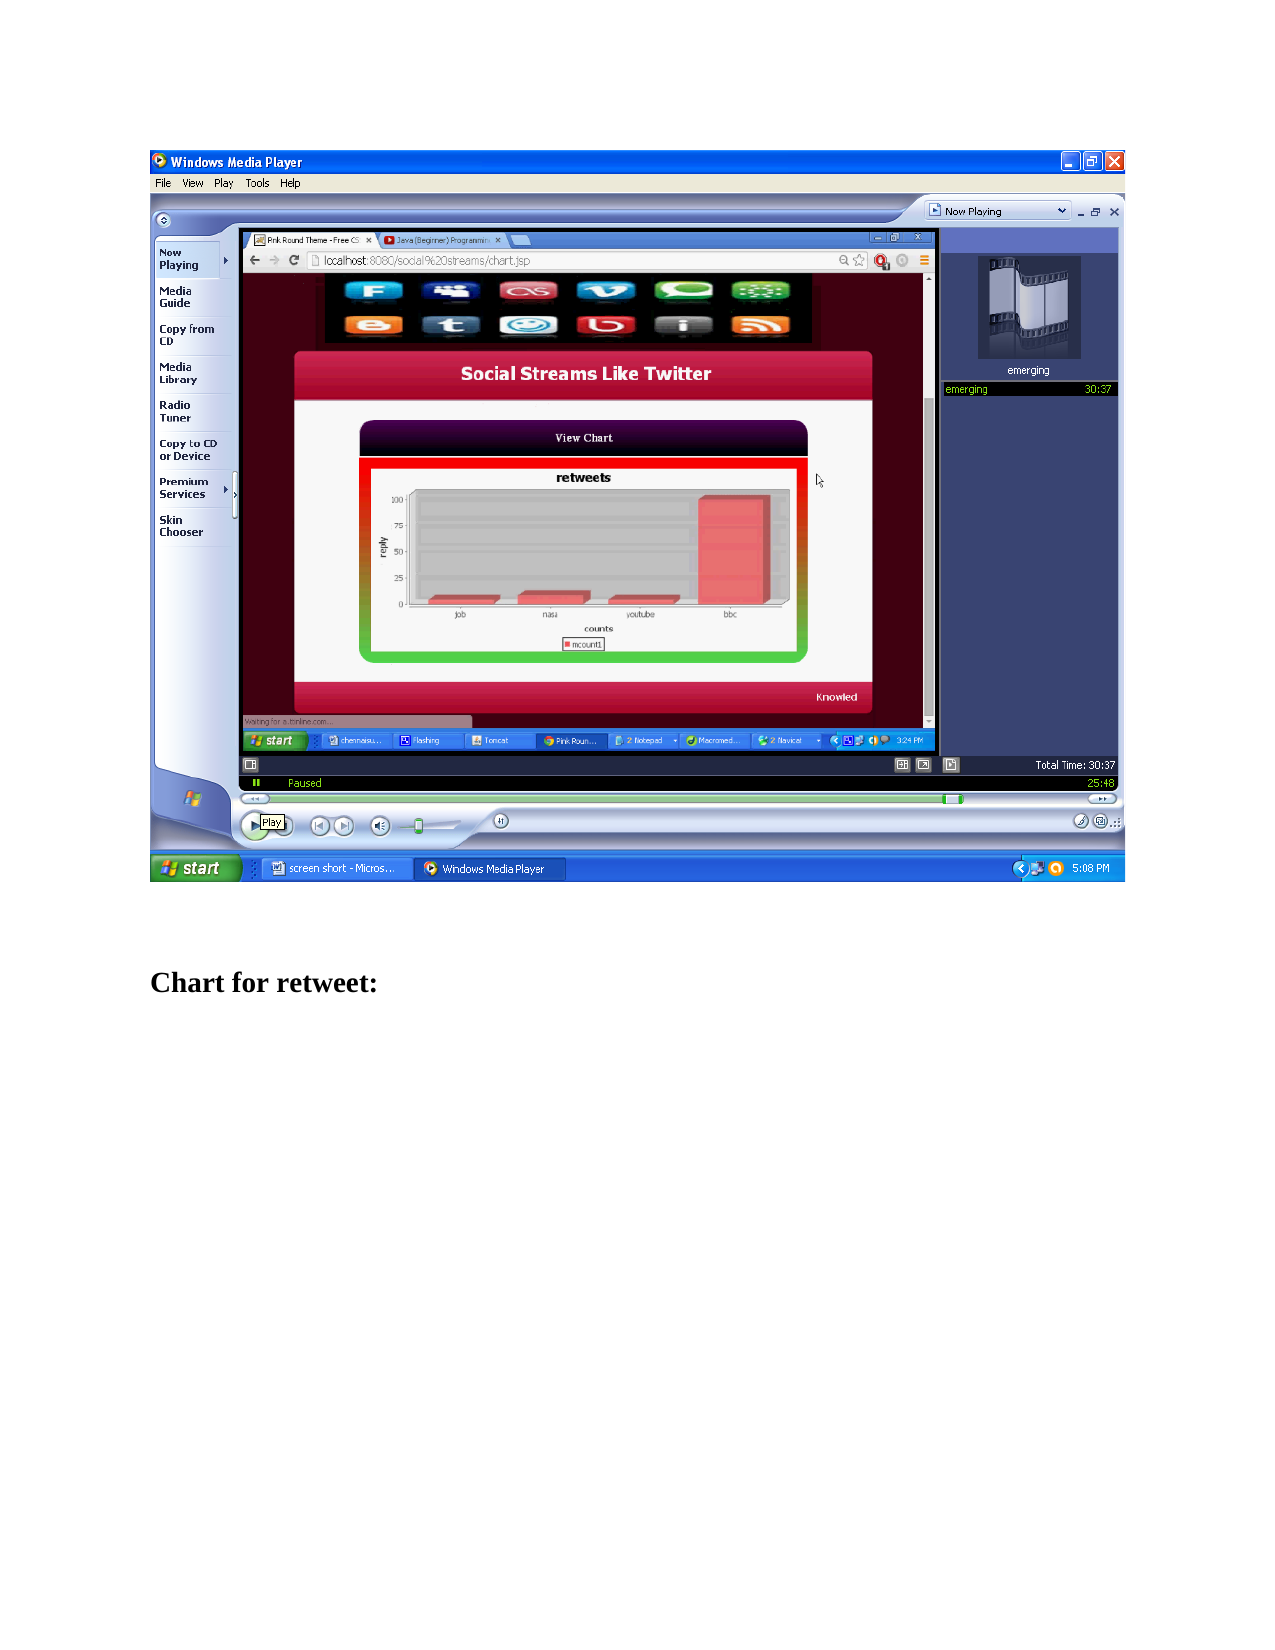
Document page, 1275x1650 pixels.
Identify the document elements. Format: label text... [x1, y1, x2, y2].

text Chart for retweet: [150, 966, 1125, 999]
picture [150, 150, 1125, 882]
